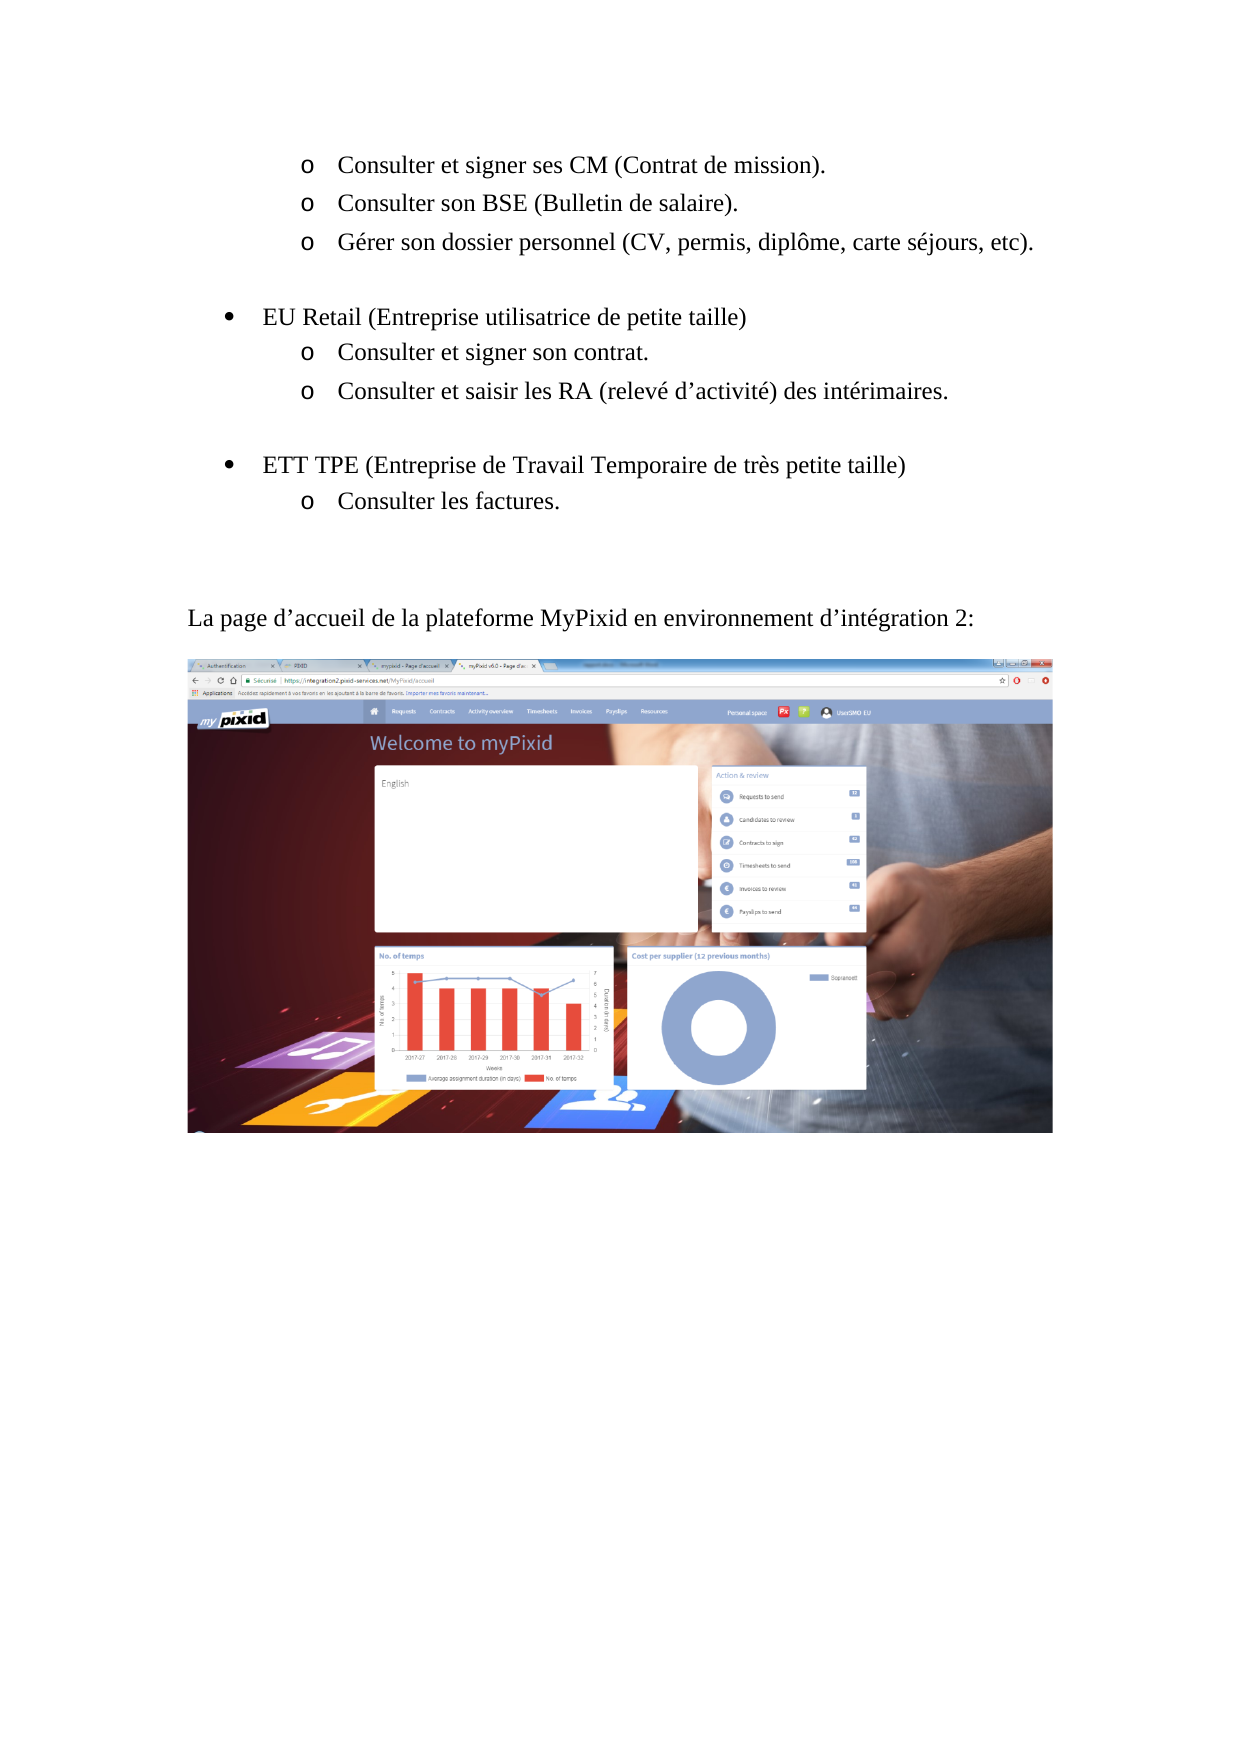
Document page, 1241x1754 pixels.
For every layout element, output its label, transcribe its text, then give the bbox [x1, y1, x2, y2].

list Consulter son BSE (Bulletin de salaire). [300, 188, 1053, 219]
picture [187, 659, 1053, 1133]
list Consulter et signer ses CM (Contrat de mission). [300, 150, 1053, 181]
list Consulter et signer son contrat. [300, 337, 1053, 368]
list Gérer son dossier personnel (CV, permis, diplôme, carte séjours, etc). [300, 227, 1053, 258]
text La page d’accueil de la plateforme MyPixid en environnement d’intégration 2: [187, 603, 1053, 631]
list ETT TPE (Entreprise de Travail Temporaire de très petite taille) [225, 451, 1053, 479]
list EU Retail (Entreprise utilisatrice de petite taille) [225, 302, 1053, 330]
list Consulter et saisir les RA (relevé d’activité) des intérimaires. [300, 376, 1053, 407]
list Consulter les factures. [300, 486, 1053, 517]
